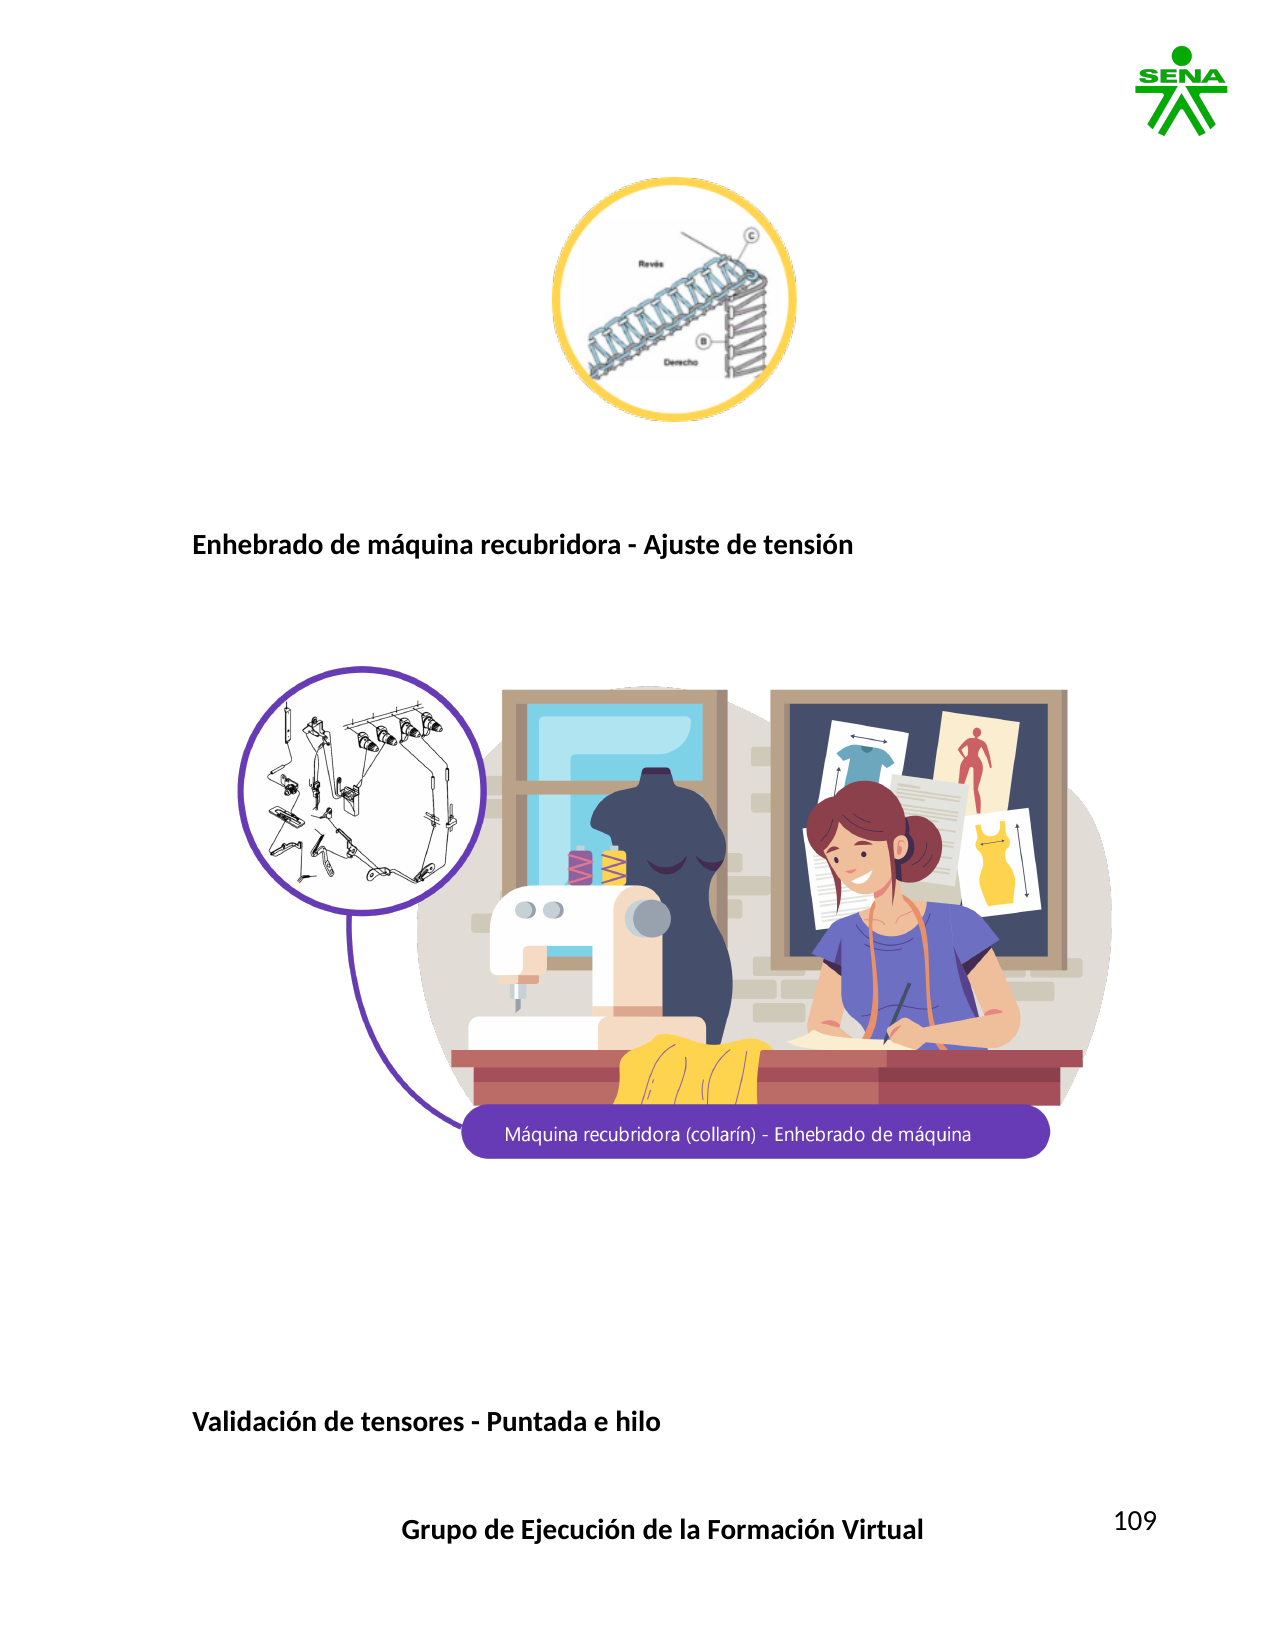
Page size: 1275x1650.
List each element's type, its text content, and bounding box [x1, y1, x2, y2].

picture [552, 177, 797, 422]
text Enhebrado de máquina recubridora - Ajuste de tensión [118, 526, 1157, 562]
text Validación de tensores - Puntada e hilo [118, 1403, 1157, 1439]
picture [1135, 46, 1228, 136]
picture [237, 666, 1112, 1159]
